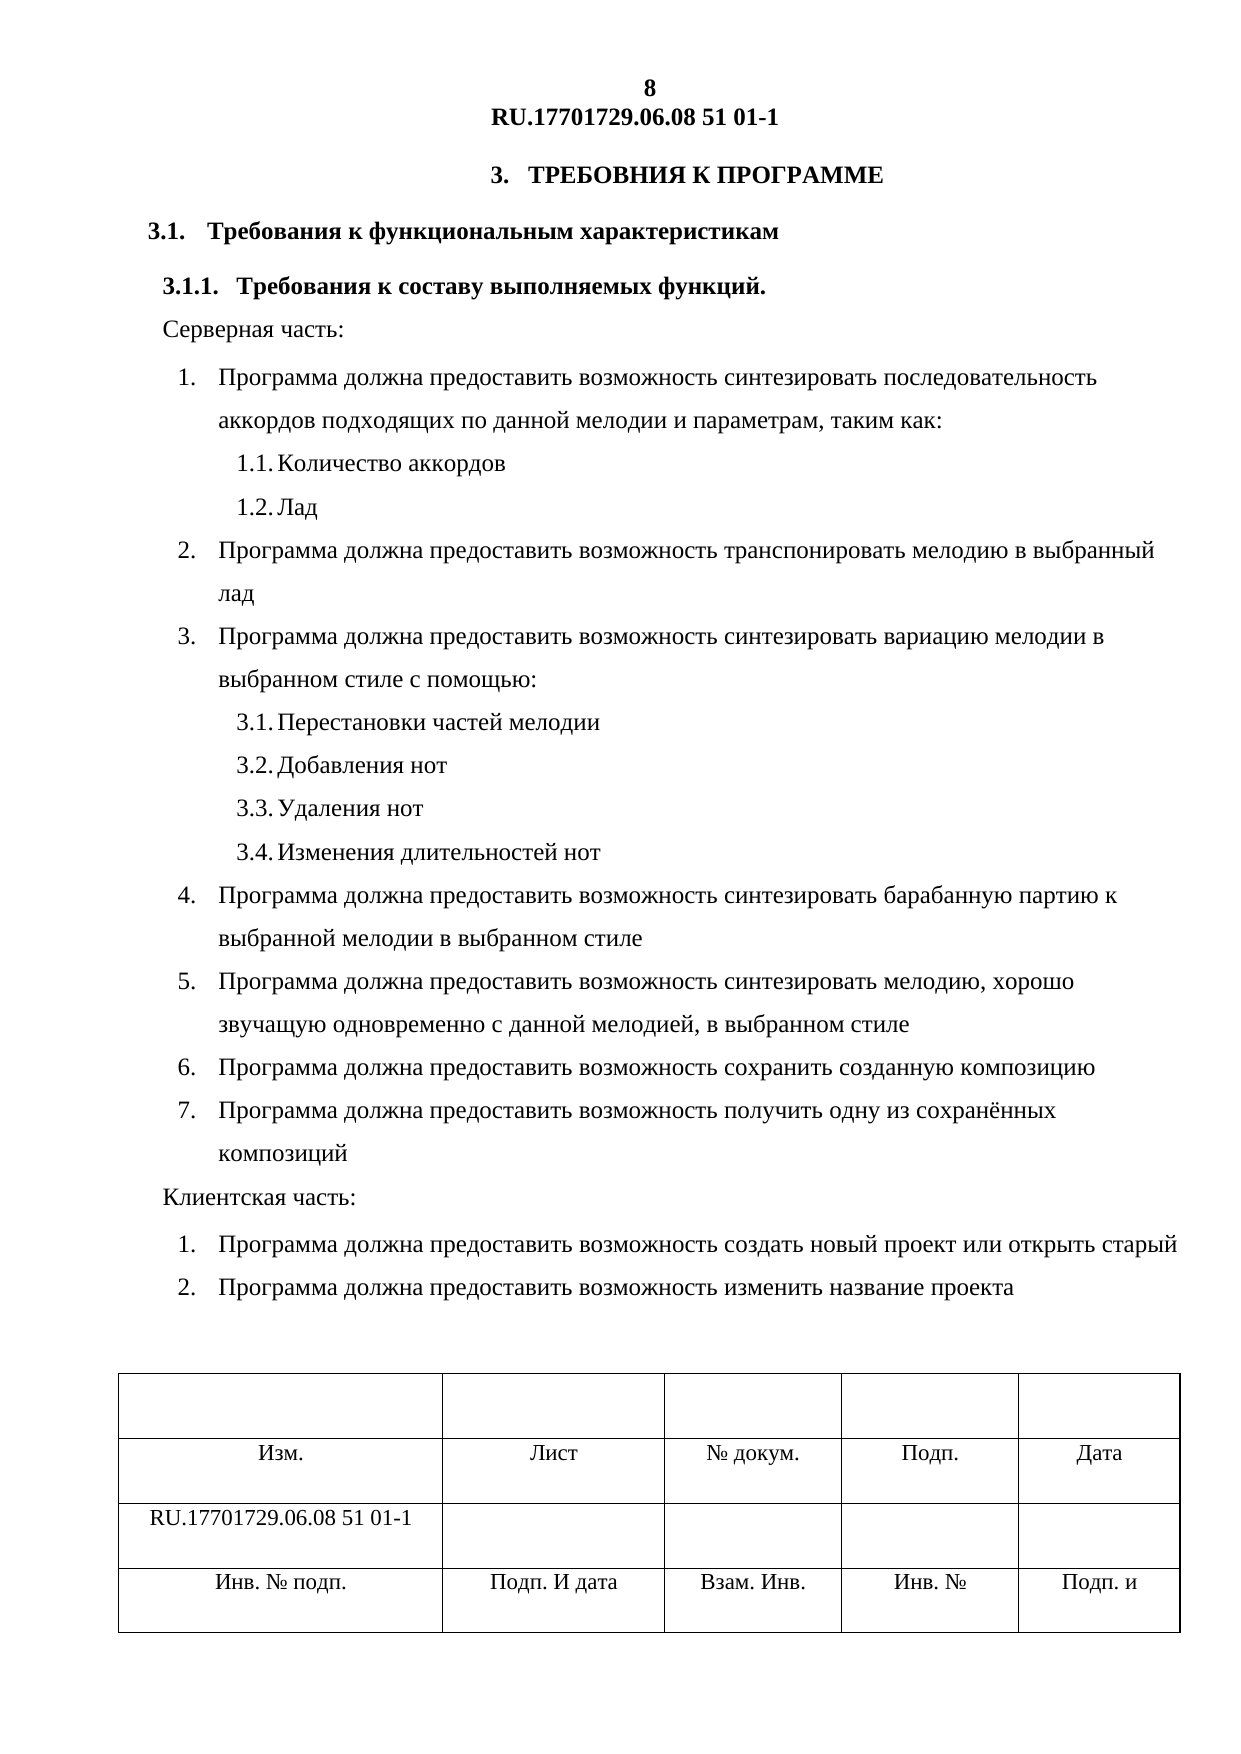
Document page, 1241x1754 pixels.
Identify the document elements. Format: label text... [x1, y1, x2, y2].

list Программа должна предоставить возможность сохранить созданную композицию [177, 1052, 1181, 1081]
text Серверная часть: [162, 314, 1181, 343]
list Добавления нот [236, 750, 1181, 779]
list Удаления нот [236, 793, 1181, 822]
list Количество аккордов [236, 448, 1181, 477]
list Перестановки частей мелодии [236, 707, 1181, 736]
subtitle ТРЕБОВНИЯ К ПРОГРАММЕ [193, 160, 1181, 189]
list Программа должна предоставить возможность создать новый проект или открыть старый [177, 1229, 1181, 1258]
list Программа должна предоставить возможность изменить название проекта [177, 1272, 1181, 1301]
list Изменения длительностей нот [236, 837, 1181, 865]
subtitle Требования к функциональным характеристикам [148, 216, 1181, 244]
list Программа должна предоставить возможность синтезировать мелодию, хорошо звучащую одновременно с данной мелодией, в выбранном стиле [177, 966, 1181, 1038]
subtitle Требования к составу выполняемых функций. [162, 271, 1181, 300]
text Клиентская часть: [162, 1182, 1181, 1210]
list Программа должна предоставить возможность синтезировать барабанную партию к выбранной мелодии в выбранном стиле [177, 880, 1181, 952]
list Программа должна предоставить возможность синтезировать последовательность аккордов подходящих по данной мелодии и параметрам, таким как: [177, 362, 1181, 434]
list Программа должна предоставить возможность синтезировать вариацию мелодии в выбранном стиле с помощью: [177, 621, 1181, 693]
list Лад [236, 492, 1181, 520]
list Программа должна предоставить возможность получить одну из сохранённых композиций [177, 1095, 1181, 1167]
list Программа должна предоставить возможность транспонировать мелодию в выбранный лад [177, 535, 1181, 607]
